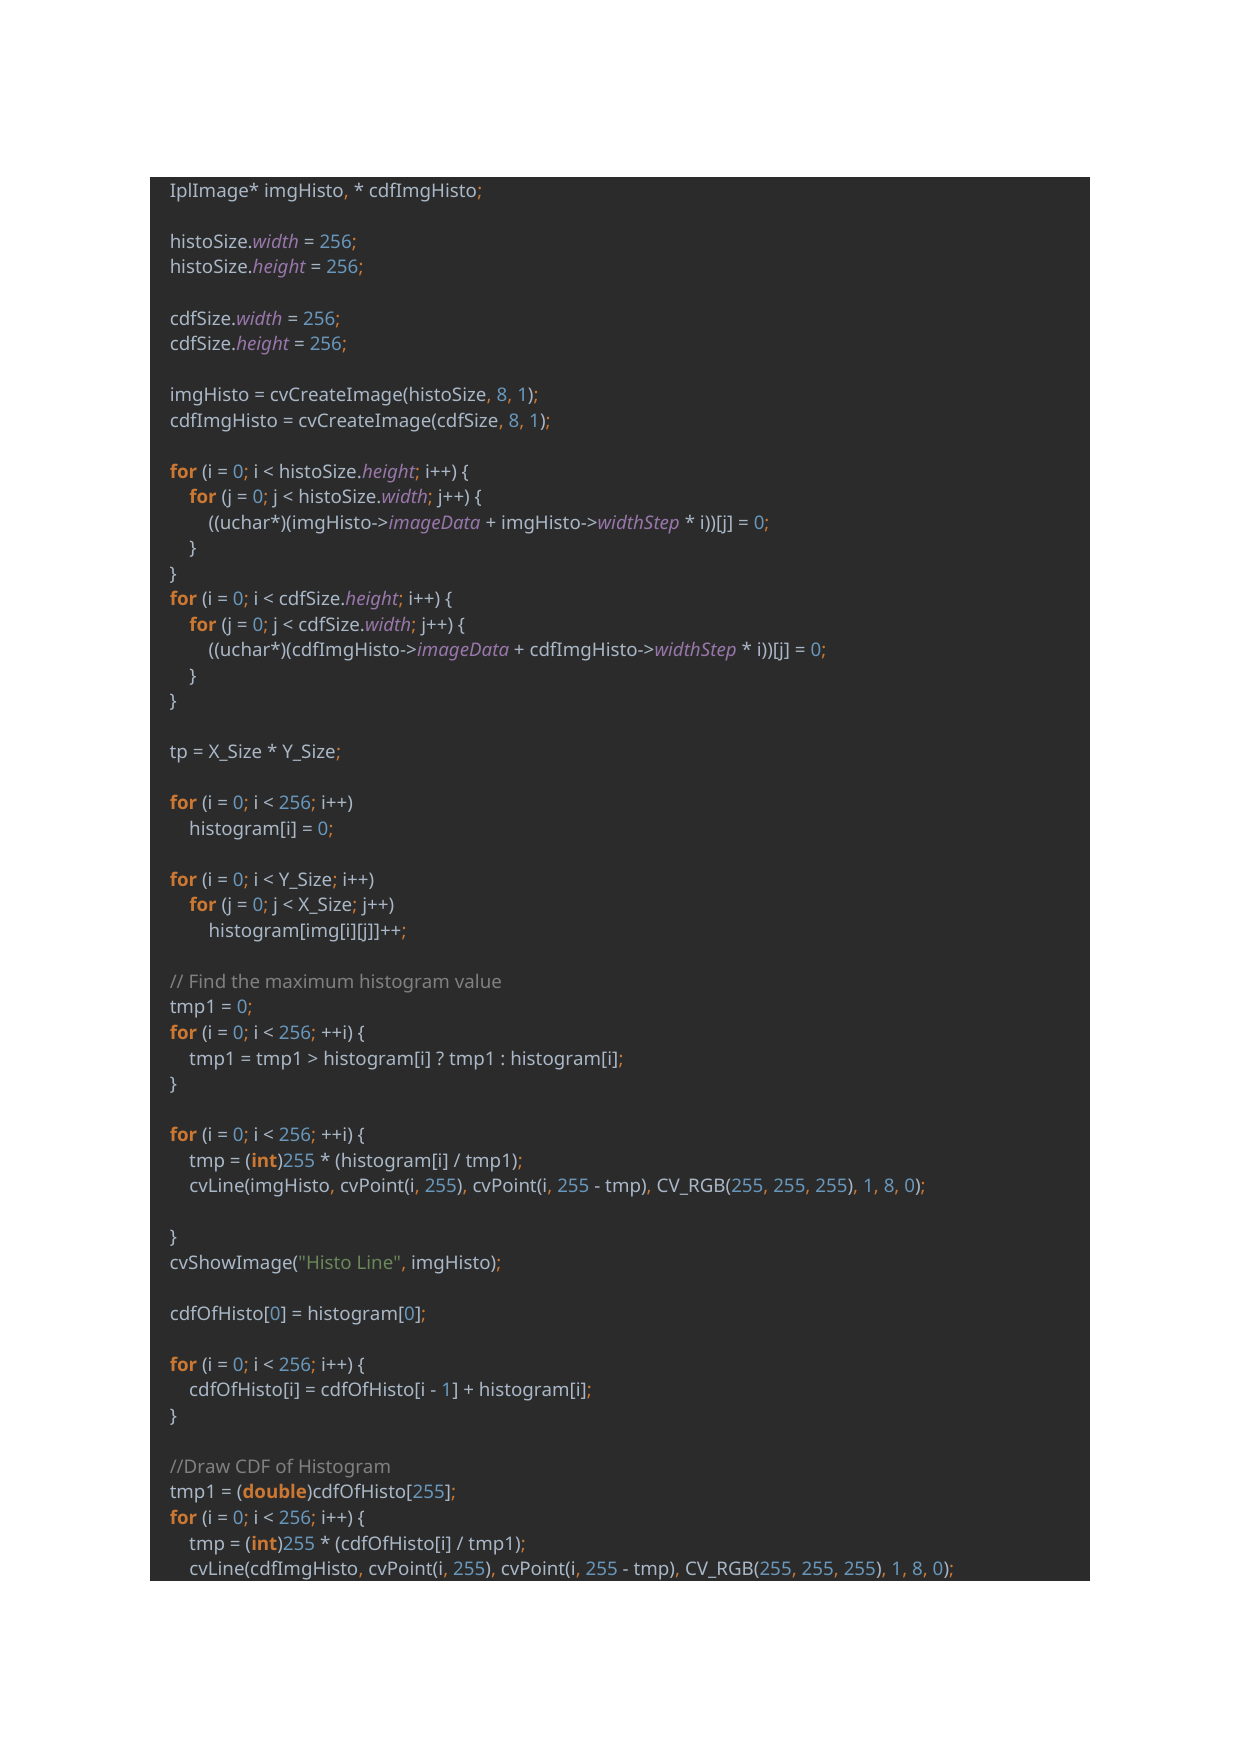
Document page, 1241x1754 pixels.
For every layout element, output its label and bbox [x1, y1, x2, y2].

text [150, 177, 1090, 1581]
